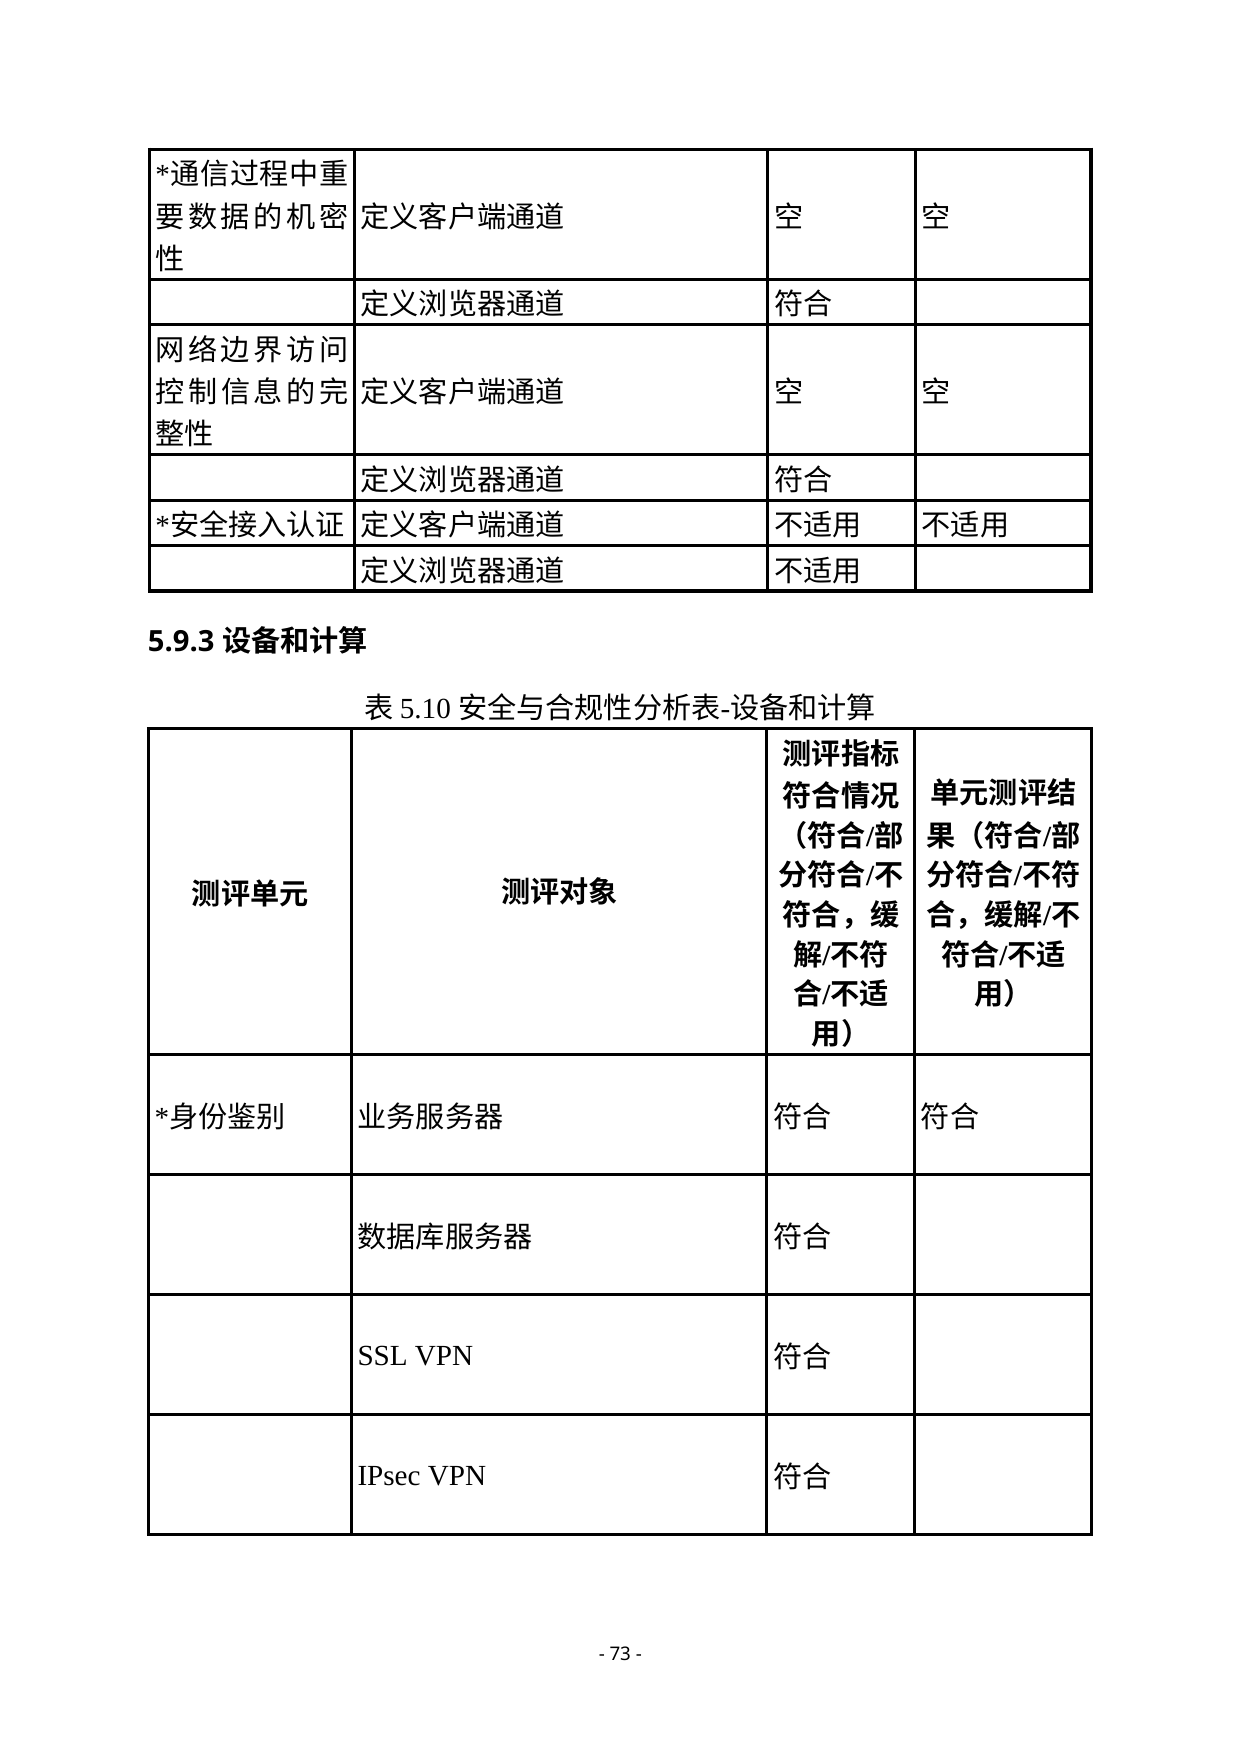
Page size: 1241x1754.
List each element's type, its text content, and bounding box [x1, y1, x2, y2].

table_cell [151, 547, 353, 589]
table_cell 符合 [768, 1056, 913, 1173]
table_cell SSL VPN [353, 1296, 765, 1413]
table_cell *安全接入认证 [151, 502, 353, 544]
table_cell 符合 [768, 1176, 913, 1293]
table_cell [916, 1176, 1090, 1293]
table_header 单元测评结果（符合/部分符合/不符合，缓解/不符合/不适用） [916, 730, 1090, 1053]
table_header 测评单元 [150, 730, 350, 1053]
table_cell 不适用 [769, 502, 914, 544]
table_cell 符合 [769, 456, 914, 498]
table_cell 数据库服务器 [353, 1176, 765, 1293]
table_cell *通信过程中重要数据的机密性 [151, 151, 353, 278]
table_cell 符合 [769, 281, 914, 323]
table_cell 空 [769, 151, 914, 278]
table_cell 空 [769, 326, 914, 453]
table_cell 定义客户端通道 [356, 502, 766, 544]
table_cell [917, 281, 1089, 323]
subtitle 5.9.3 设备和计算 [148, 617, 1092, 660]
table_cell [150, 1176, 350, 1293]
table_cell [916, 1296, 1090, 1413]
table_header 测评对象 [353, 730, 765, 1053]
table_cell 业务服务器 [353, 1056, 765, 1173]
table_cell *身份鉴别 [150, 1056, 350, 1173]
table_cell 空 [917, 151, 1089, 278]
table_cell 定义客户端通道 [356, 326, 766, 453]
table_cell 符合 [768, 1416, 913, 1533]
table_cell 定义浏览器通道 [356, 456, 766, 498]
table_cell 空 [917, 326, 1089, 453]
table_cell [150, 1296, 350, 1413]
table_cell IPsec VPN [353, 1416, 765, 1533]
table_cell [151, 281, 353, 323]
table_cell [916, 1416, 1090, 1533]
table_cell [151, 456, 353, 498]
table_cell [917, 547, 1089, 589]
table_cell 定义浏览器通道 [356, 281, 766, 323]
table_cell 符合 [916, 1056, 1090, 1173]
table_header 测评指标符合情况（符合/部分符合/不符合，缓解/不符合/不适用） [768, 730, 913, 1053]
table_cell 符合 [768, 1296, 913, 1413]
table_cell 不适用 [769, 547, 914, 589]
text 表5.10 安全与合规性分析表-设备和计算 [148, 685, 1092, 727]
table_cell 定义浏览器通道 [356, 547, 766, 589]
table_cell 定义客户端通道 [356, 151, 766, 278]
table_cell [917, 456, 1089, 498]
table_cell 不适用 [917, 502, 1089, 544]
table_cell 网络边界访问控制信息的完整性 [151, 326, 353, 453]
table_cell [150, 1416, 350, 1533]
